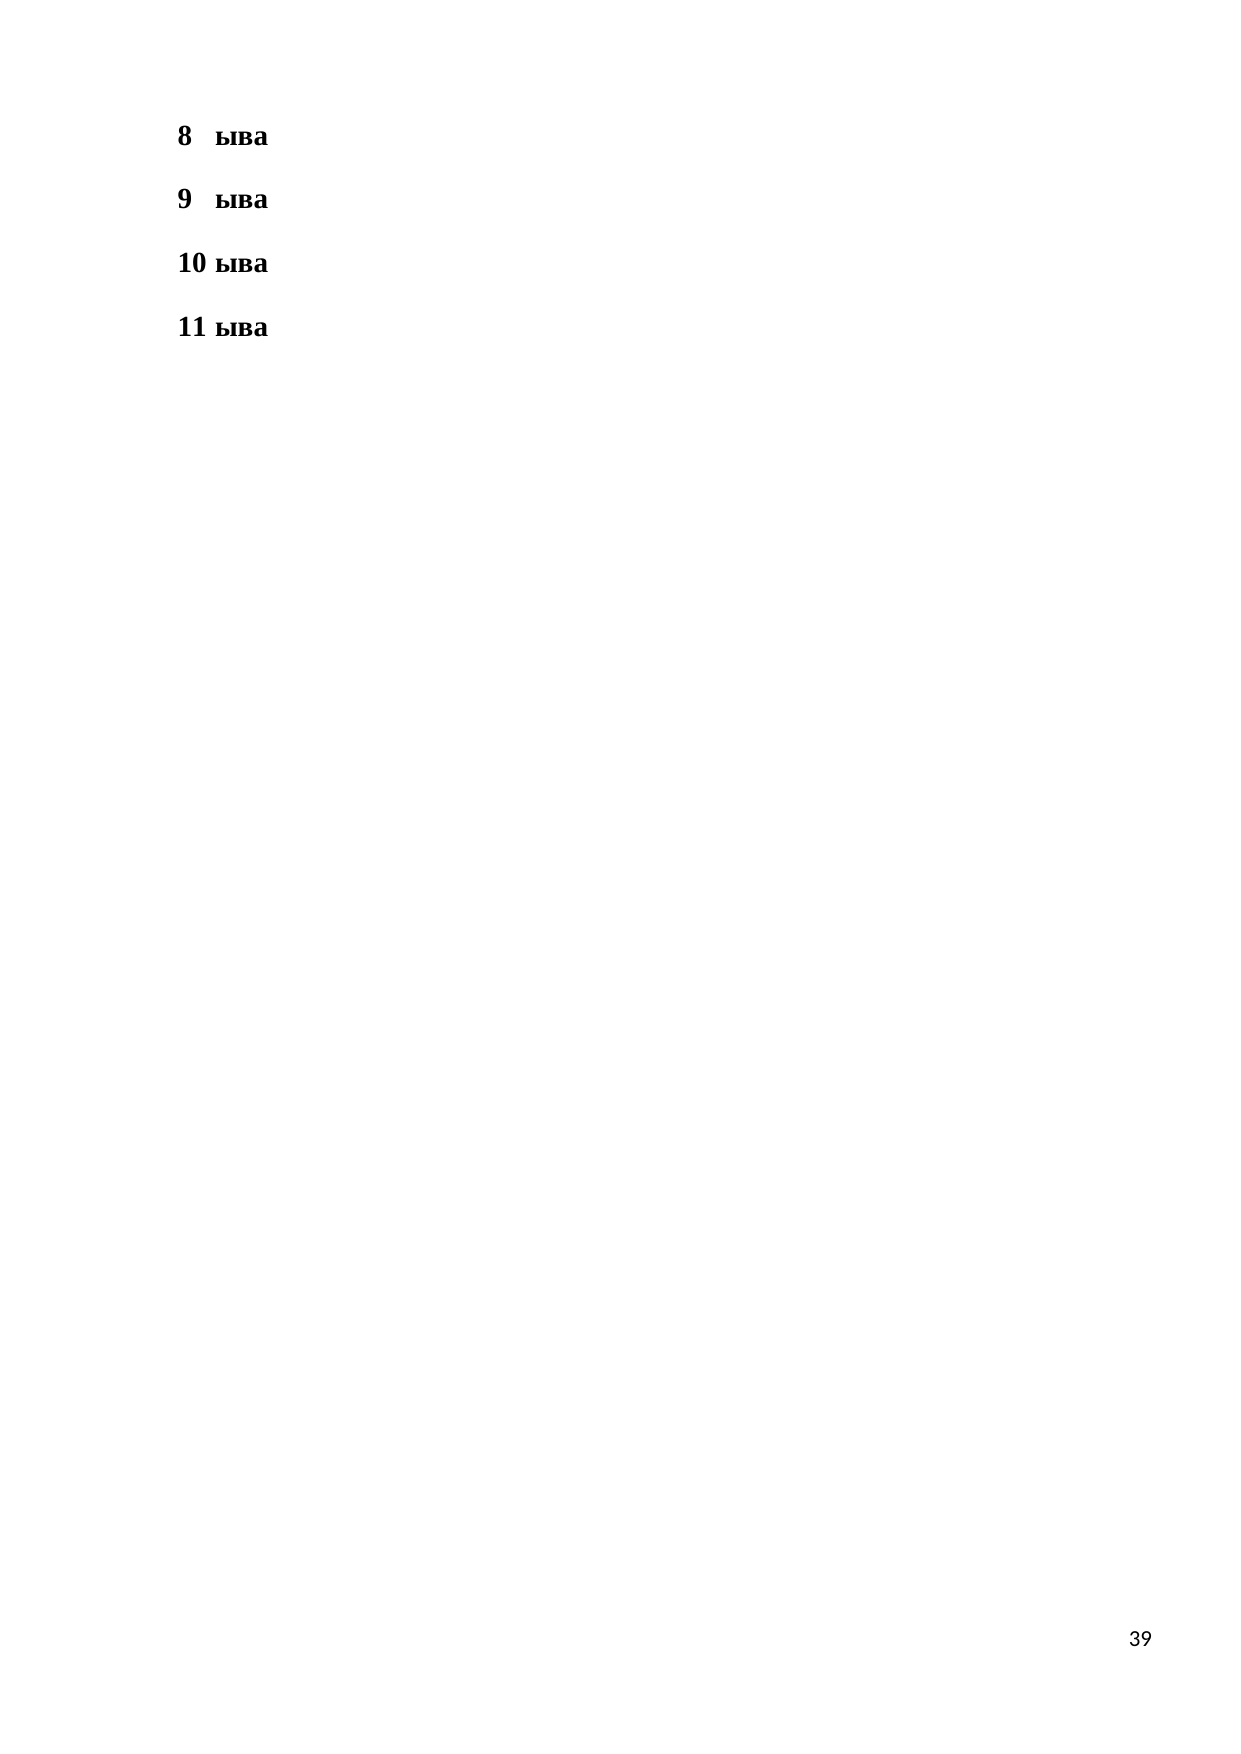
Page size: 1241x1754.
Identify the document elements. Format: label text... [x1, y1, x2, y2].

subtitle ыва [177, 182, 1152, 215]
subtitle ыва [177, 245, 1152, 279]
subtitle ыва [177, 309, 1152, 342]
subtitle ыва [177, 118, 1152, 152]
